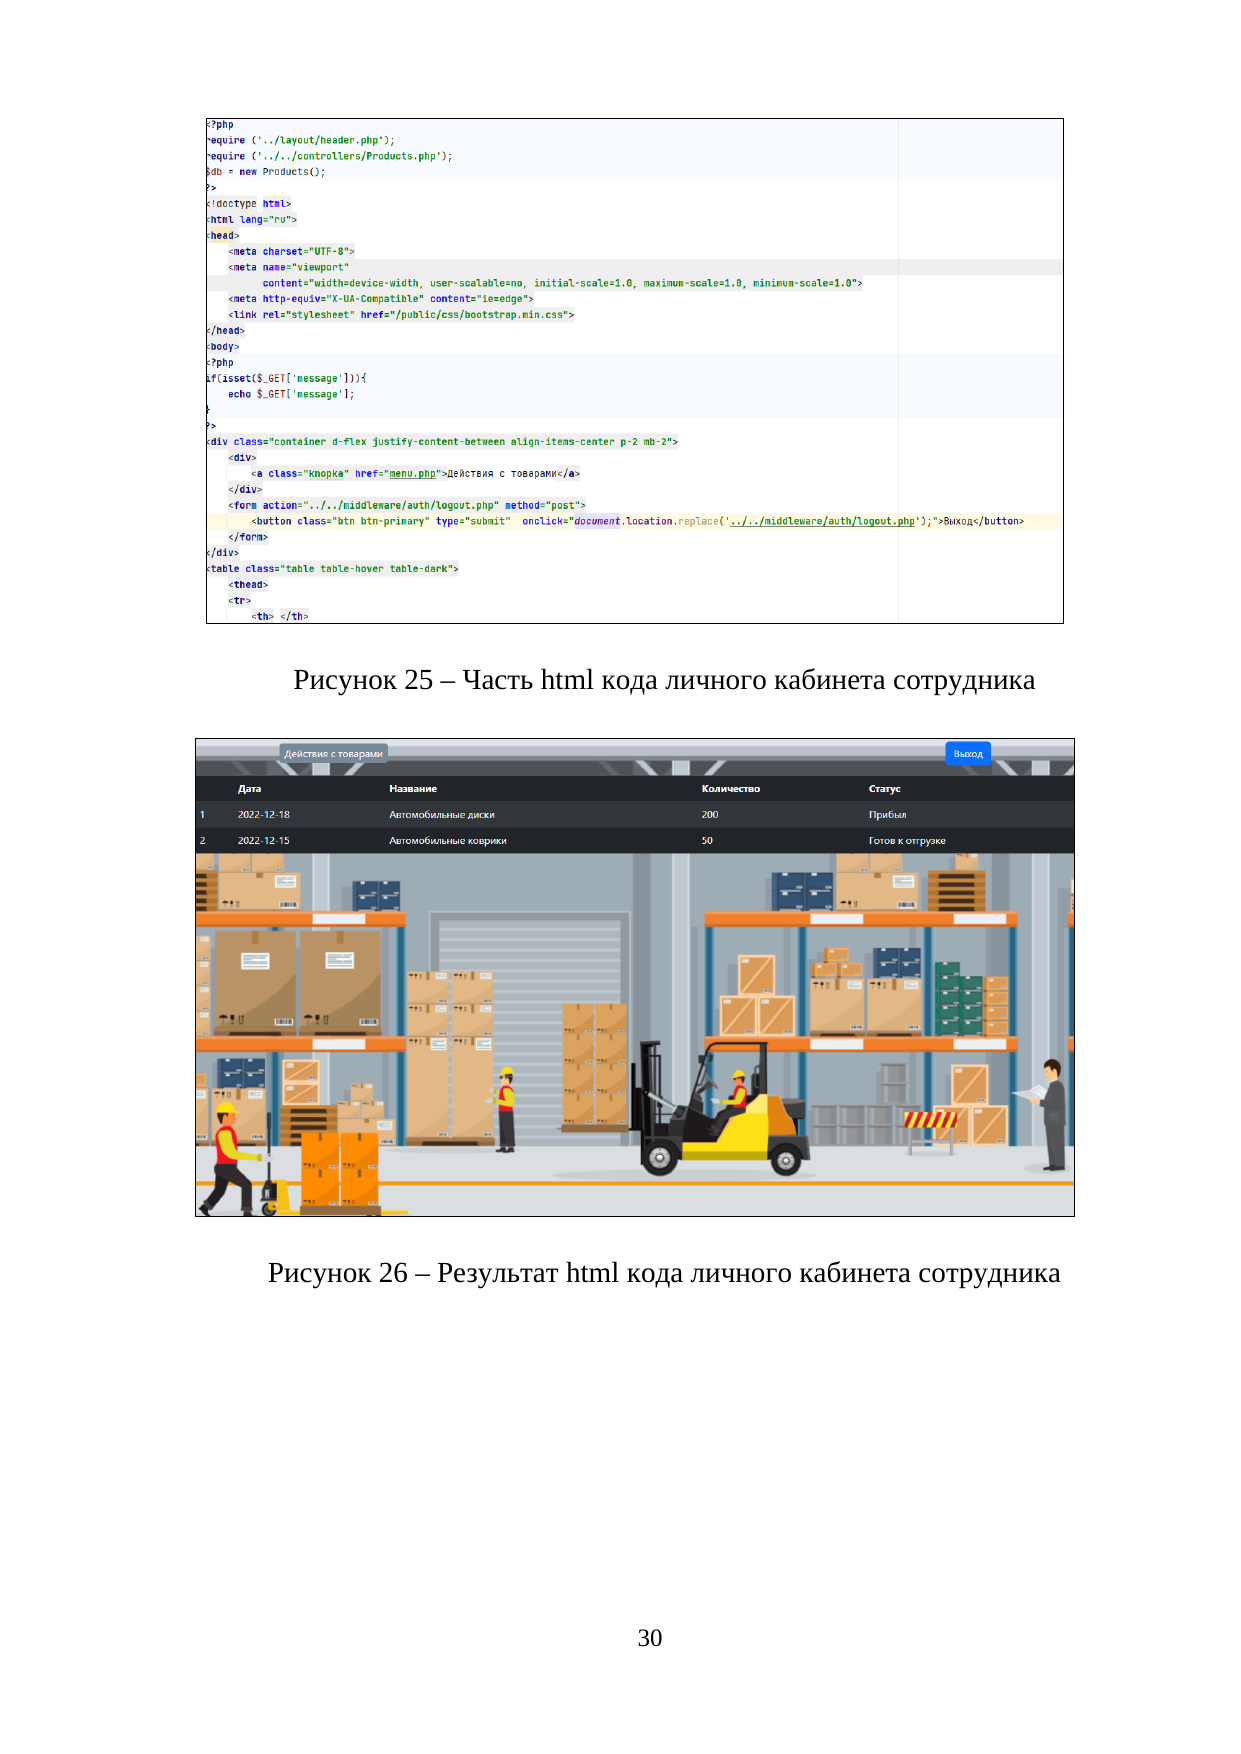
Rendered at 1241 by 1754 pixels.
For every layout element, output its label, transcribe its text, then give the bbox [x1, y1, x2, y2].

text Рисунок 25 – Часть html кода личного кабинета сотрудника [88, 662, 1181, 696]
text Рисунок 26 – Результат html кода личного кабинета сотрудника [88, 1256, 1181, 1289]
picture [196, 739, 1074, 1216]
picture [207, 119, 1063, 623]
